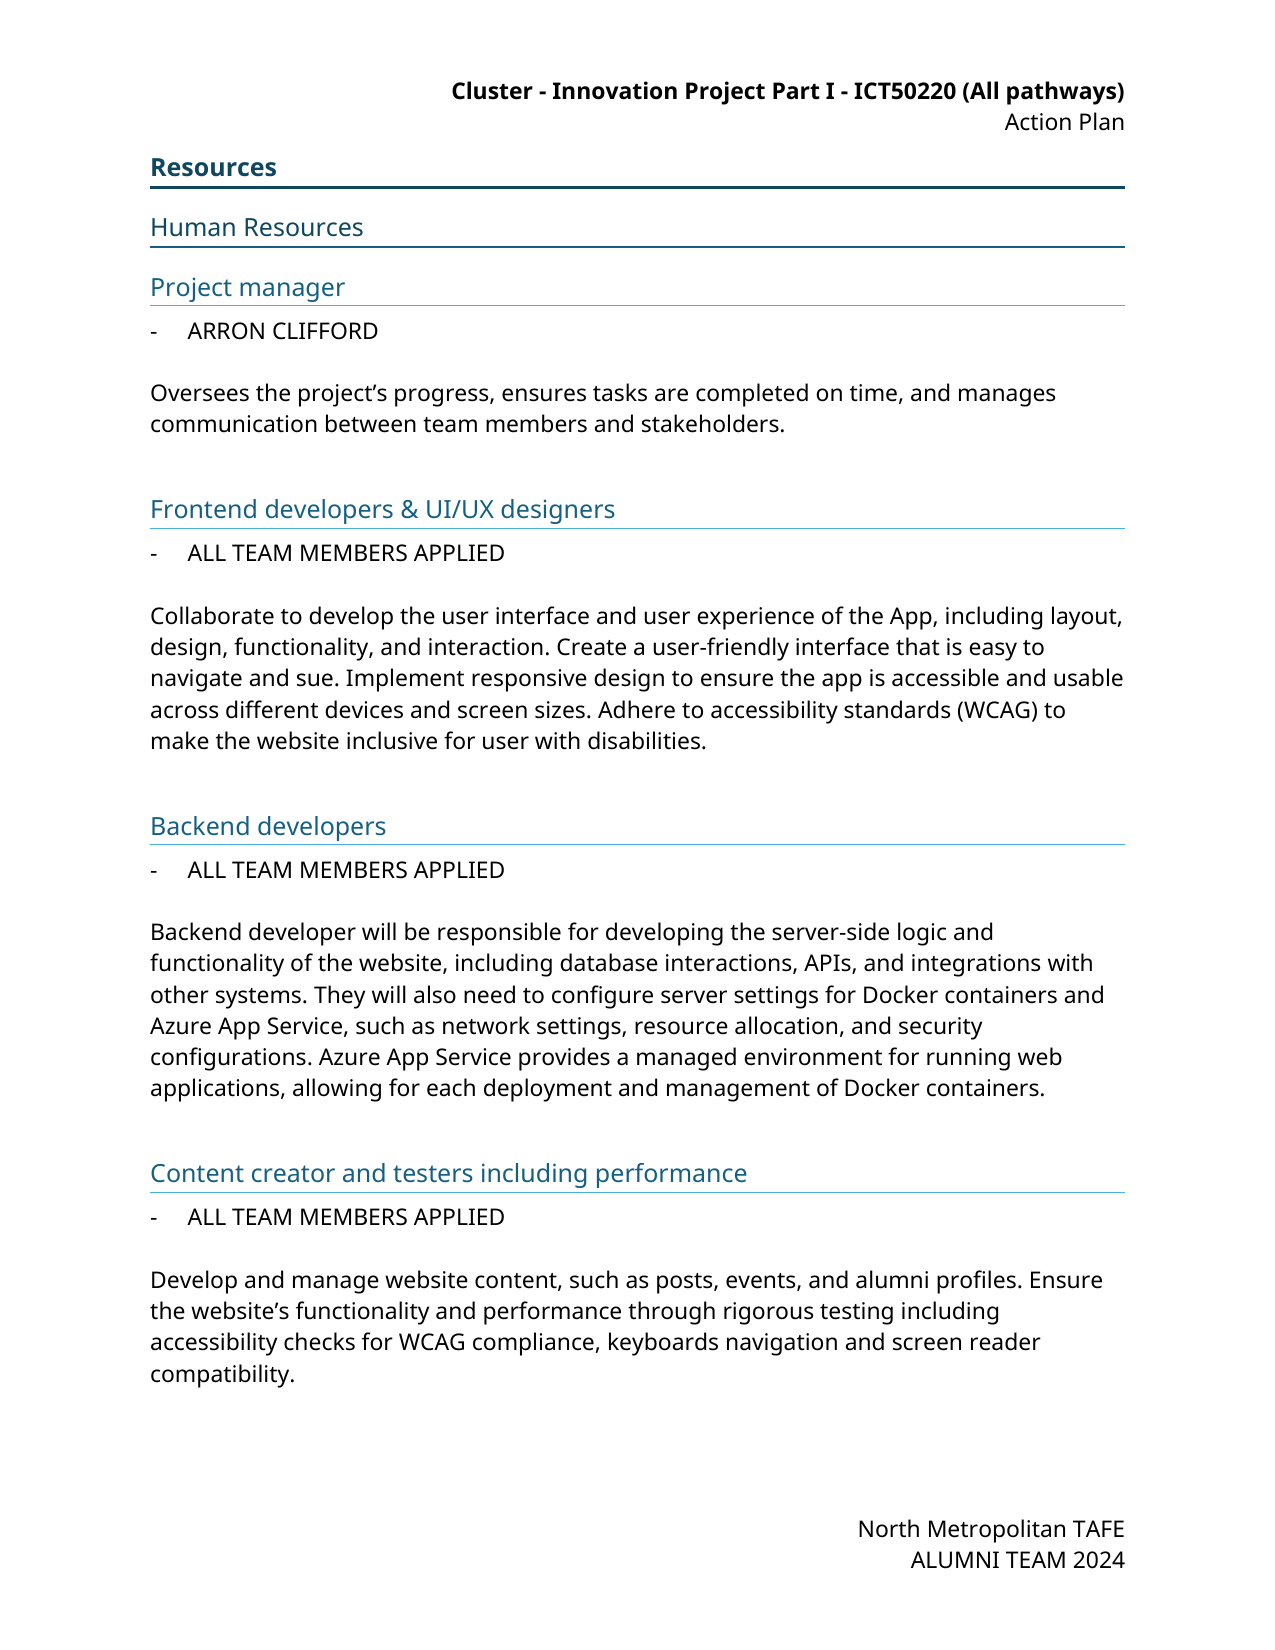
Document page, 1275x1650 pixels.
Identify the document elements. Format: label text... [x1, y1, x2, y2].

subtitle Content creator and testers including performance [150, 1156, 1125, 1192]
list ALL TEAM MEMBERS APPLIED [150, 537, 1125, 568]
text Develop and manage website content, such as posts, events, and alumni profiles. Ensure the website’s functionality and performance through rigorous testing including accessibility checks for WCAG compliance, keyboards navigation and screen reader compatibility. [150, 1264, 1125, 1389]
subtitle Backend developers [150, 808, 1125, 844]
text Oversees the project’s progress, ensures tasks are completed on time, and manages communication between team members and stakeholders. [150, 377, 1125, 440]
text Collaborate to develop the user interface and user experience of the App, including layout, design, functionality, and interaction. Create a user-friendly interface that is easy to navigate and sue. Implement responsive design to ensure the app is accessible and usable across different devices and screen sizes. Adhere to accessibility standards (WCAG) to make the website inclusive for user with disabilities. [150, 600, 1125, 756]
subtitle Project manager [150, 269, 1125, 305]
list Arron Clifford [150, 315, 1125, 377]
list ALL TEAM MEMBERS APPLIED [150, 1201, 1125, 1232]
subtitle Human Resources [150, 210, 1125, 246]
subtitle Frontend developers & UI/UX designers [150, 492, 1125, 528]
subtitle Resources [150, 150, 1125, 186]
text Backend developer will be responsible for developing the server-side logic and functionality of the website, including database interactions, APIs, and integrations with other systems. They will also need to configure server settings for Docker containers and Azure App Service, such as network settings, resource allocation, and security configurations. Azure App Service provides a managed environment for running web applications, allowing for each deployment and management of Docker containers. [150, 916, 1125, 1104]
list ALL TEAM MEMBERS APPLIED [150, 854, 1125, 885]
